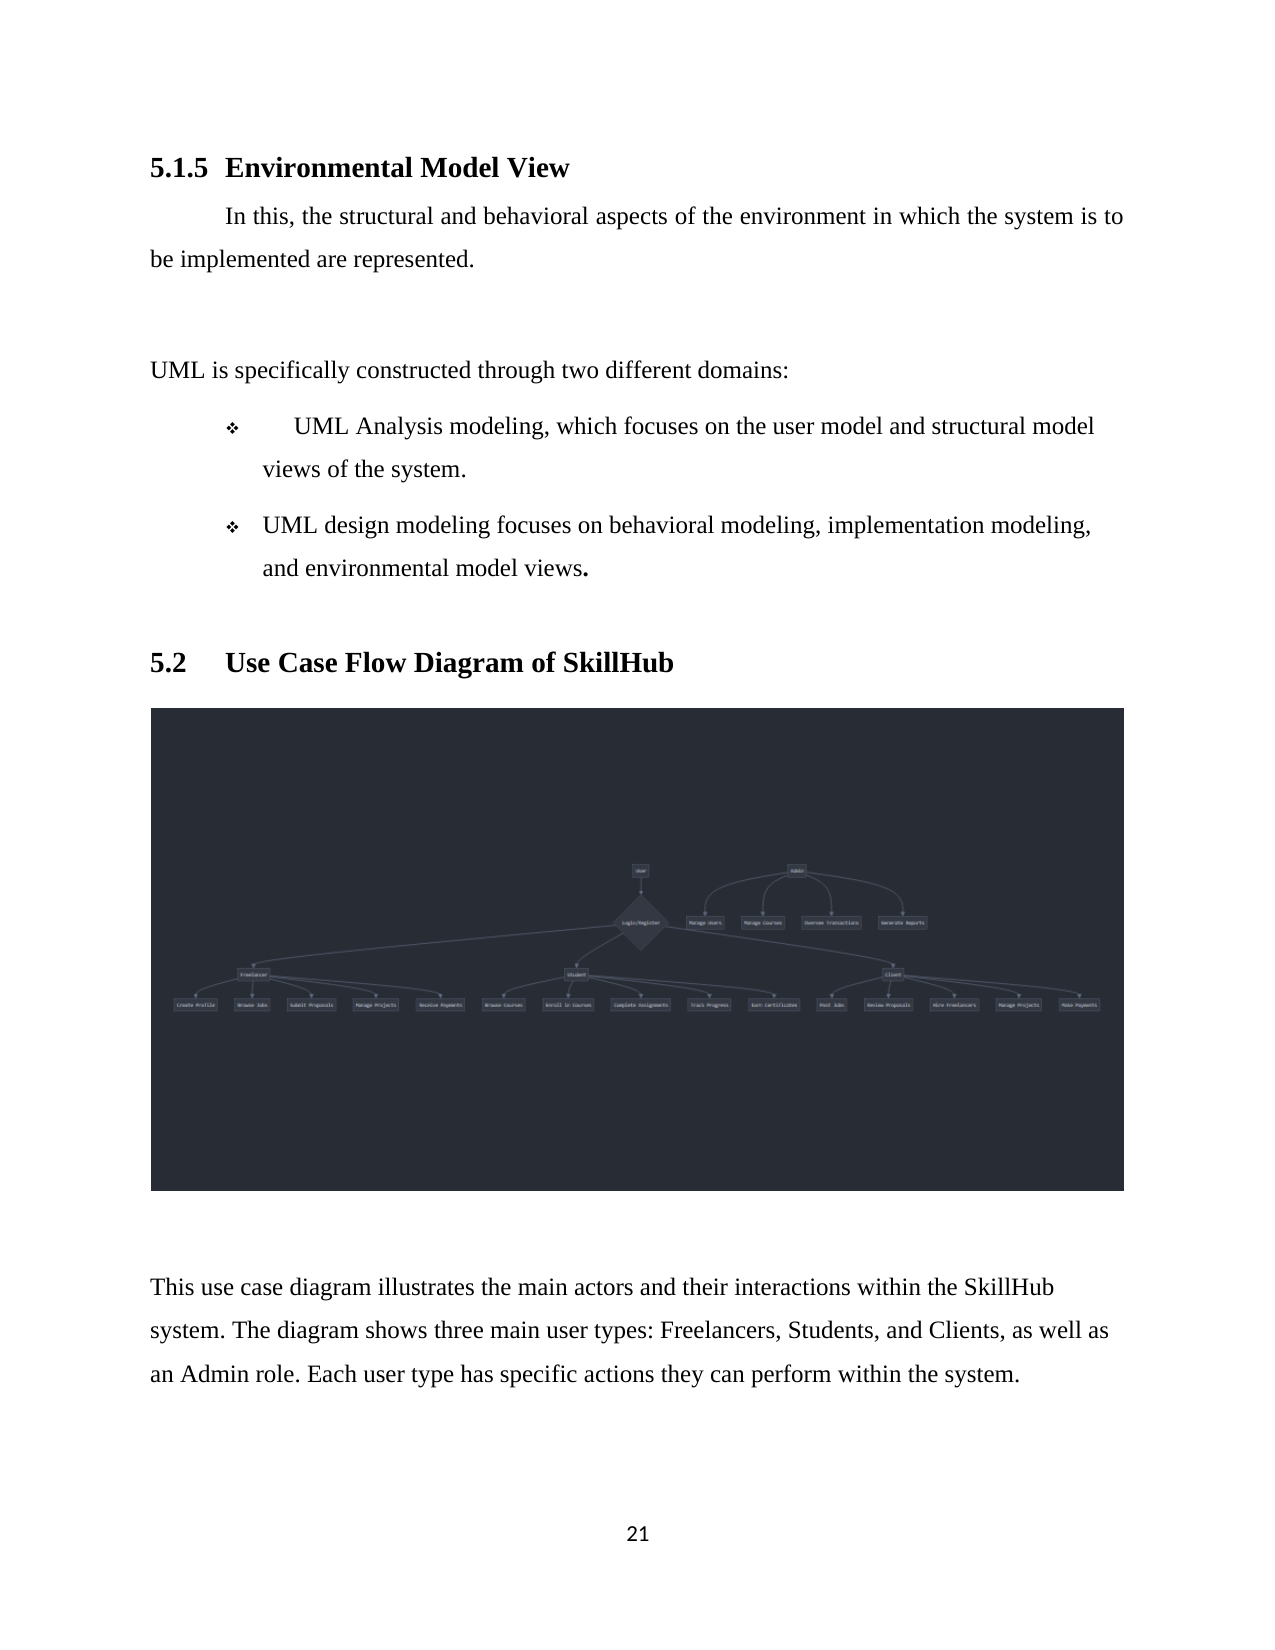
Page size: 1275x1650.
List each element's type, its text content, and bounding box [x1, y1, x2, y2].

subtitle 5.1.5 Environmental Model View [150, 150, 1125, 183]
text In this, the structural and behavioral aspects of the environment in which the system is to be implemented are represented. [150, 201, 1125, 273]
text This use case diagram illustrates the main actors and their interactions within the SkillHub system. The diagram shows three main user types: Freelancers, Students, and Clients, as well as an Admin role. Each user type has specific actions they can perform within the system. [150, 1272, 1125, 1387]
subtitle 5.2 Use Case Flow Diagram of SkillHub [150, 645, 1125, 678]
text UML is specifically constructed through two different domains: [150, 355, 1125, 384]
list UML design modeling focuses on behavioral modeling, implementation modeling, and environmental model views. [225, 510, 1125, 582]
picture [151, 708, 1124, 1191]
list UML Analysis modeling, which focuses on the user model and structural model views of the system. [225, 411, 1125, 483]
